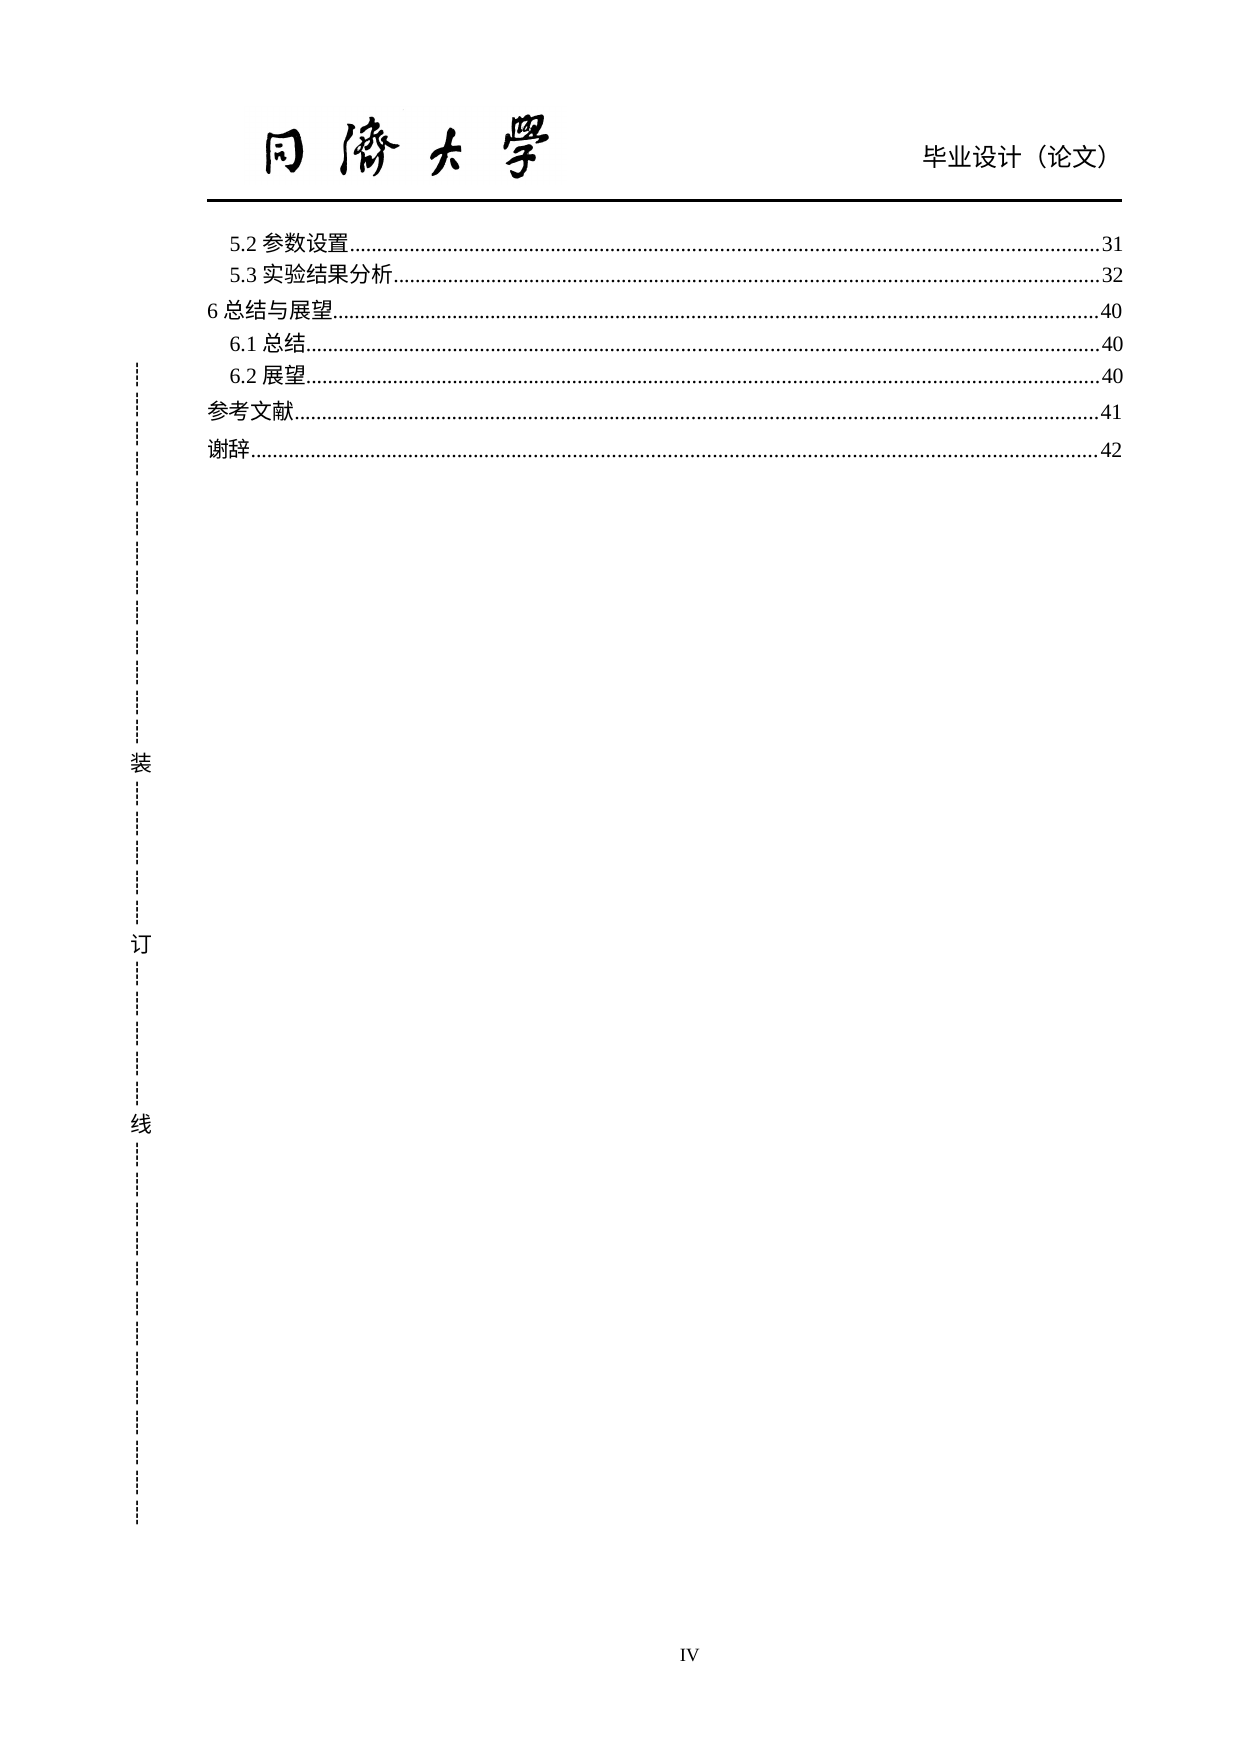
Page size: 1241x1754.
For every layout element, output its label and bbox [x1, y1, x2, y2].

picture [244, 106, 567, 185]
